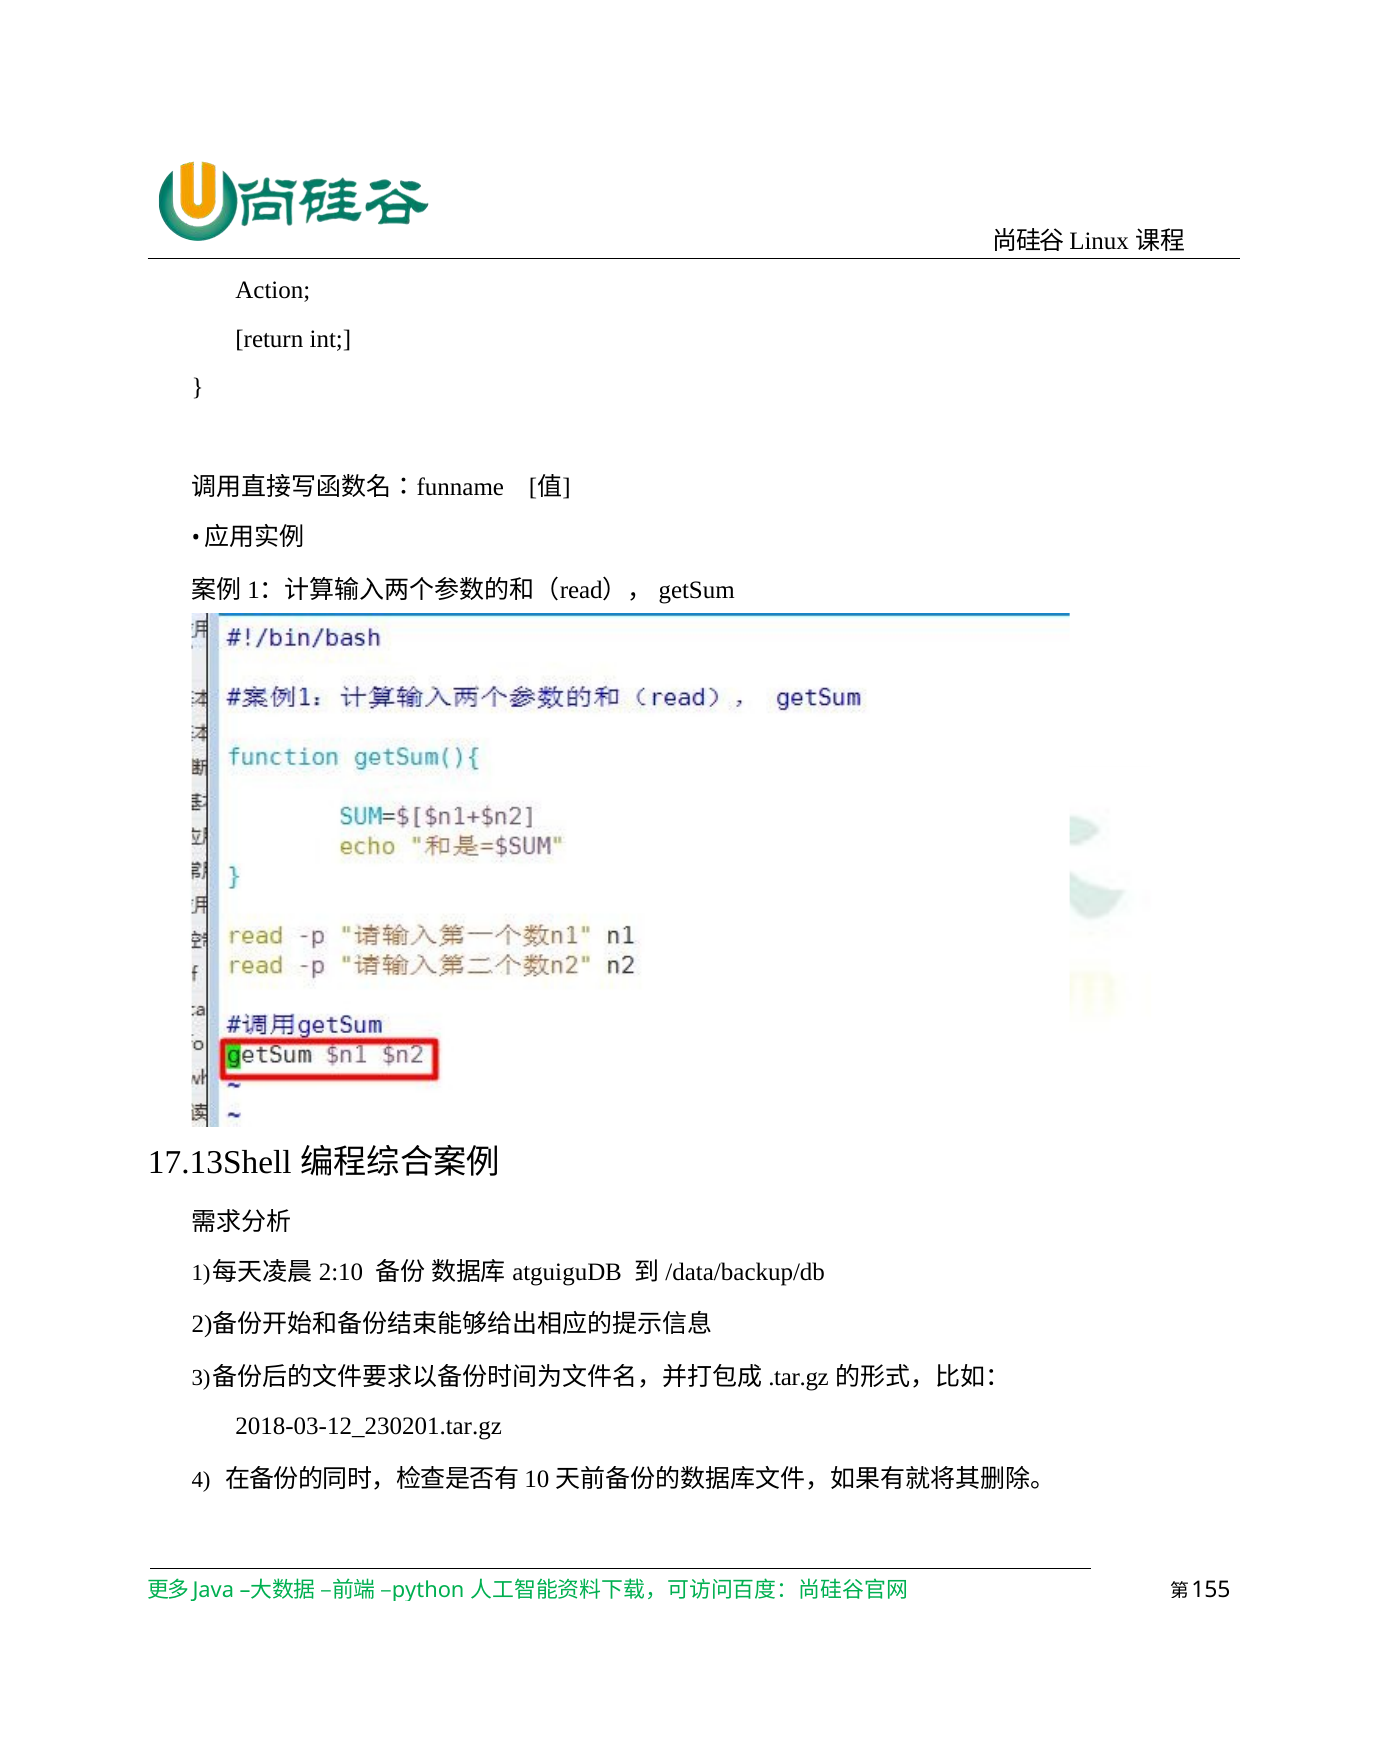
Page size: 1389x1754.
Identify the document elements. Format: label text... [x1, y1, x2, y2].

text 调用直接写函数名：funname [值] [191, 468, 1345, 502]
text 案例 1：计算输入两个参数的和（read）， getSum [191, 570, 1345, 606]
list 备份后的文件要求以备份时间为文件名，并打包成 .tar.gz 的形式，比如： [191, 1357, 1345, 1393]
text } [191, 372, 1345, 401]
list 在备份的同时，检查是否有 10 天前备份的数据库文件，如果有就将其删除。 [191, 1458, 1345, 1495]
picture [191, 613, 1070, 1127]
picture [158, 161, 429, 241]
text 2018-03-12_230201.tar.gz [235, 1411, 1345, 1440]
text 需求分析 [191, 1203, 1345, 1237]
list 应用实例 [191, 519, 1345, 553]
text Action; [return int;] [235, 275, 353, 352]
list 每天凌晨 2:10 备份 数据库 atguiguDB 到 /data/backup/db 2)备份开始和备份结束能够给出相应的提示信息 [191, 1254, 852, 1339]
